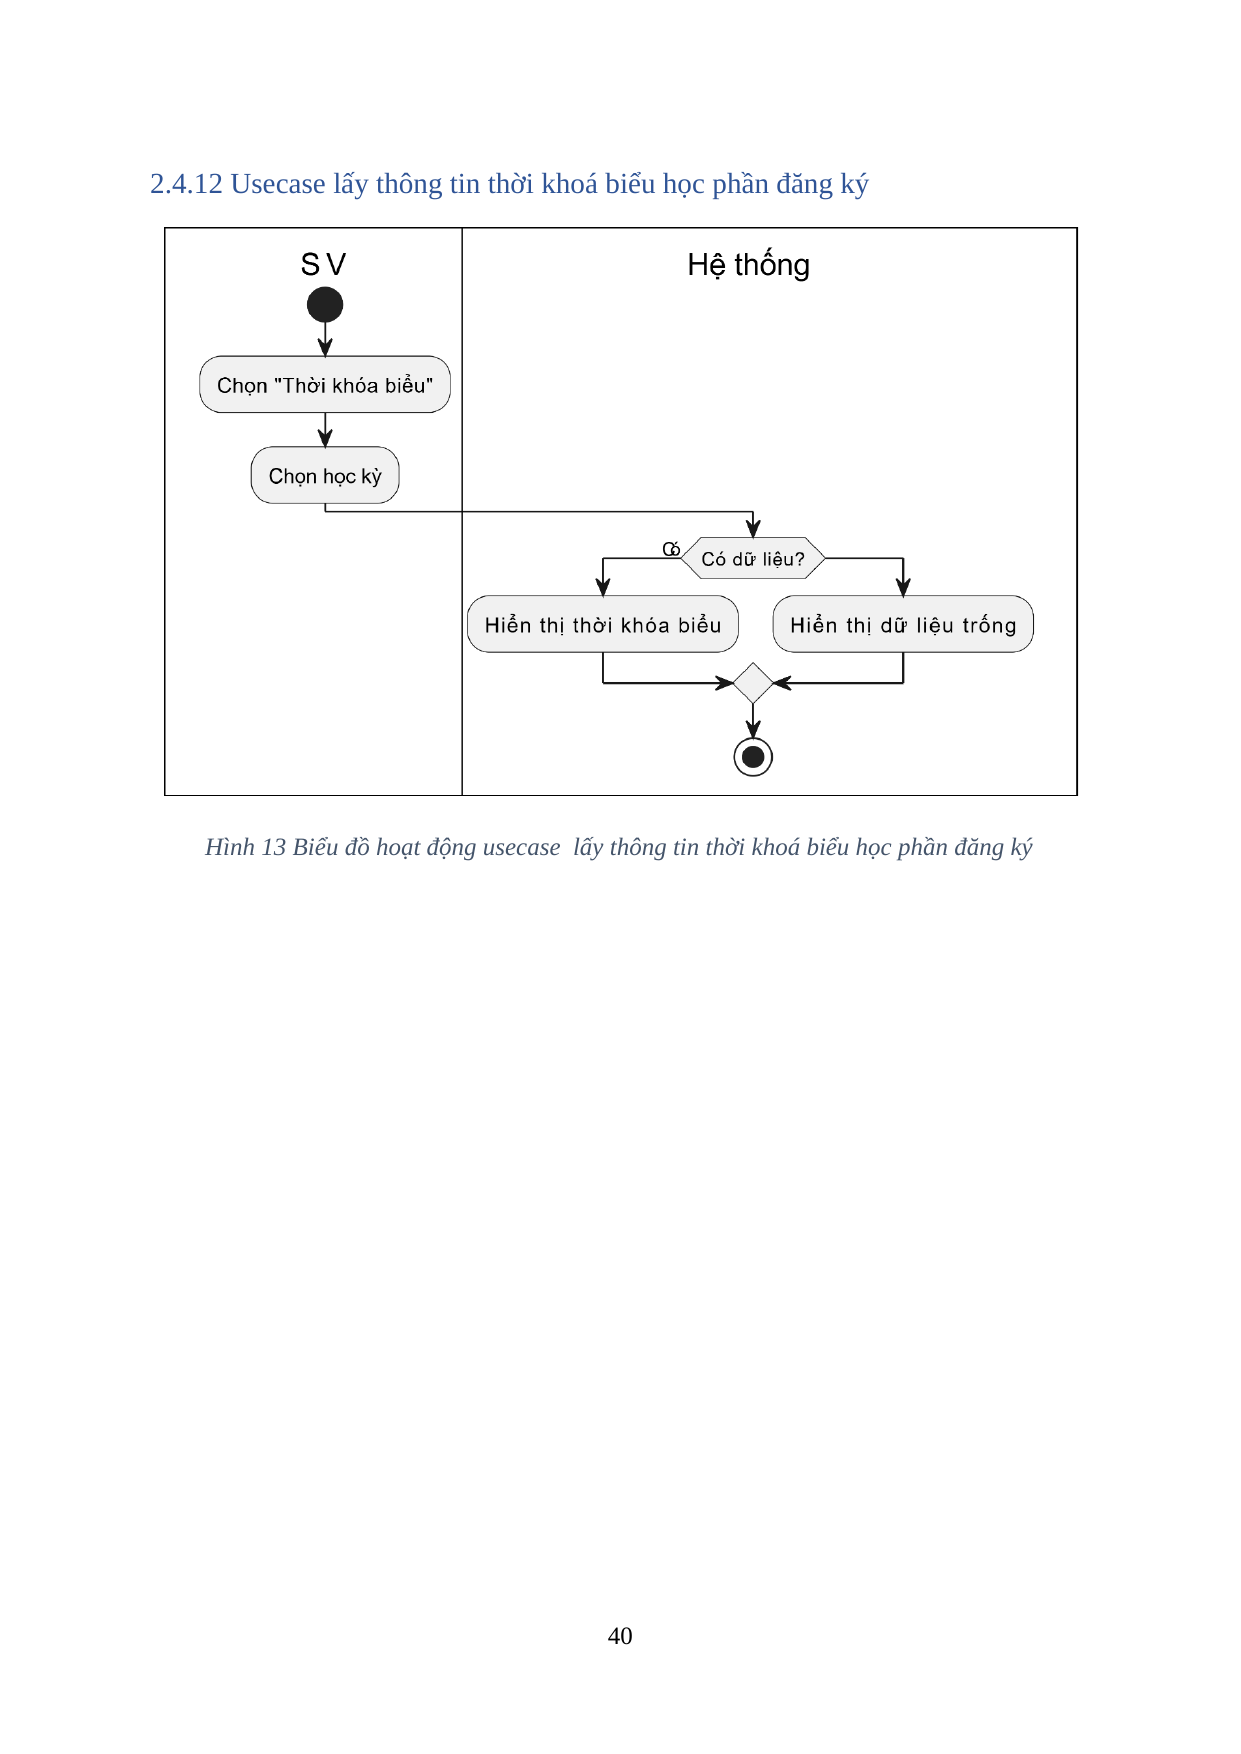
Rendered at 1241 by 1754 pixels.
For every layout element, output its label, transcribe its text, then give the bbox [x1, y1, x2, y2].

text Hình 13 Biểu đồ hoạt động usecase lấy thông tin thời khoá biểu học phần đăng ký [150, 832, 1090, 860]
picture [150, 213, 1091, 811]
subtitle 2.4.12 Usecase lấy thông tin thời khoá biểu học phần đăng ký [150, 167, 1090, 200]
